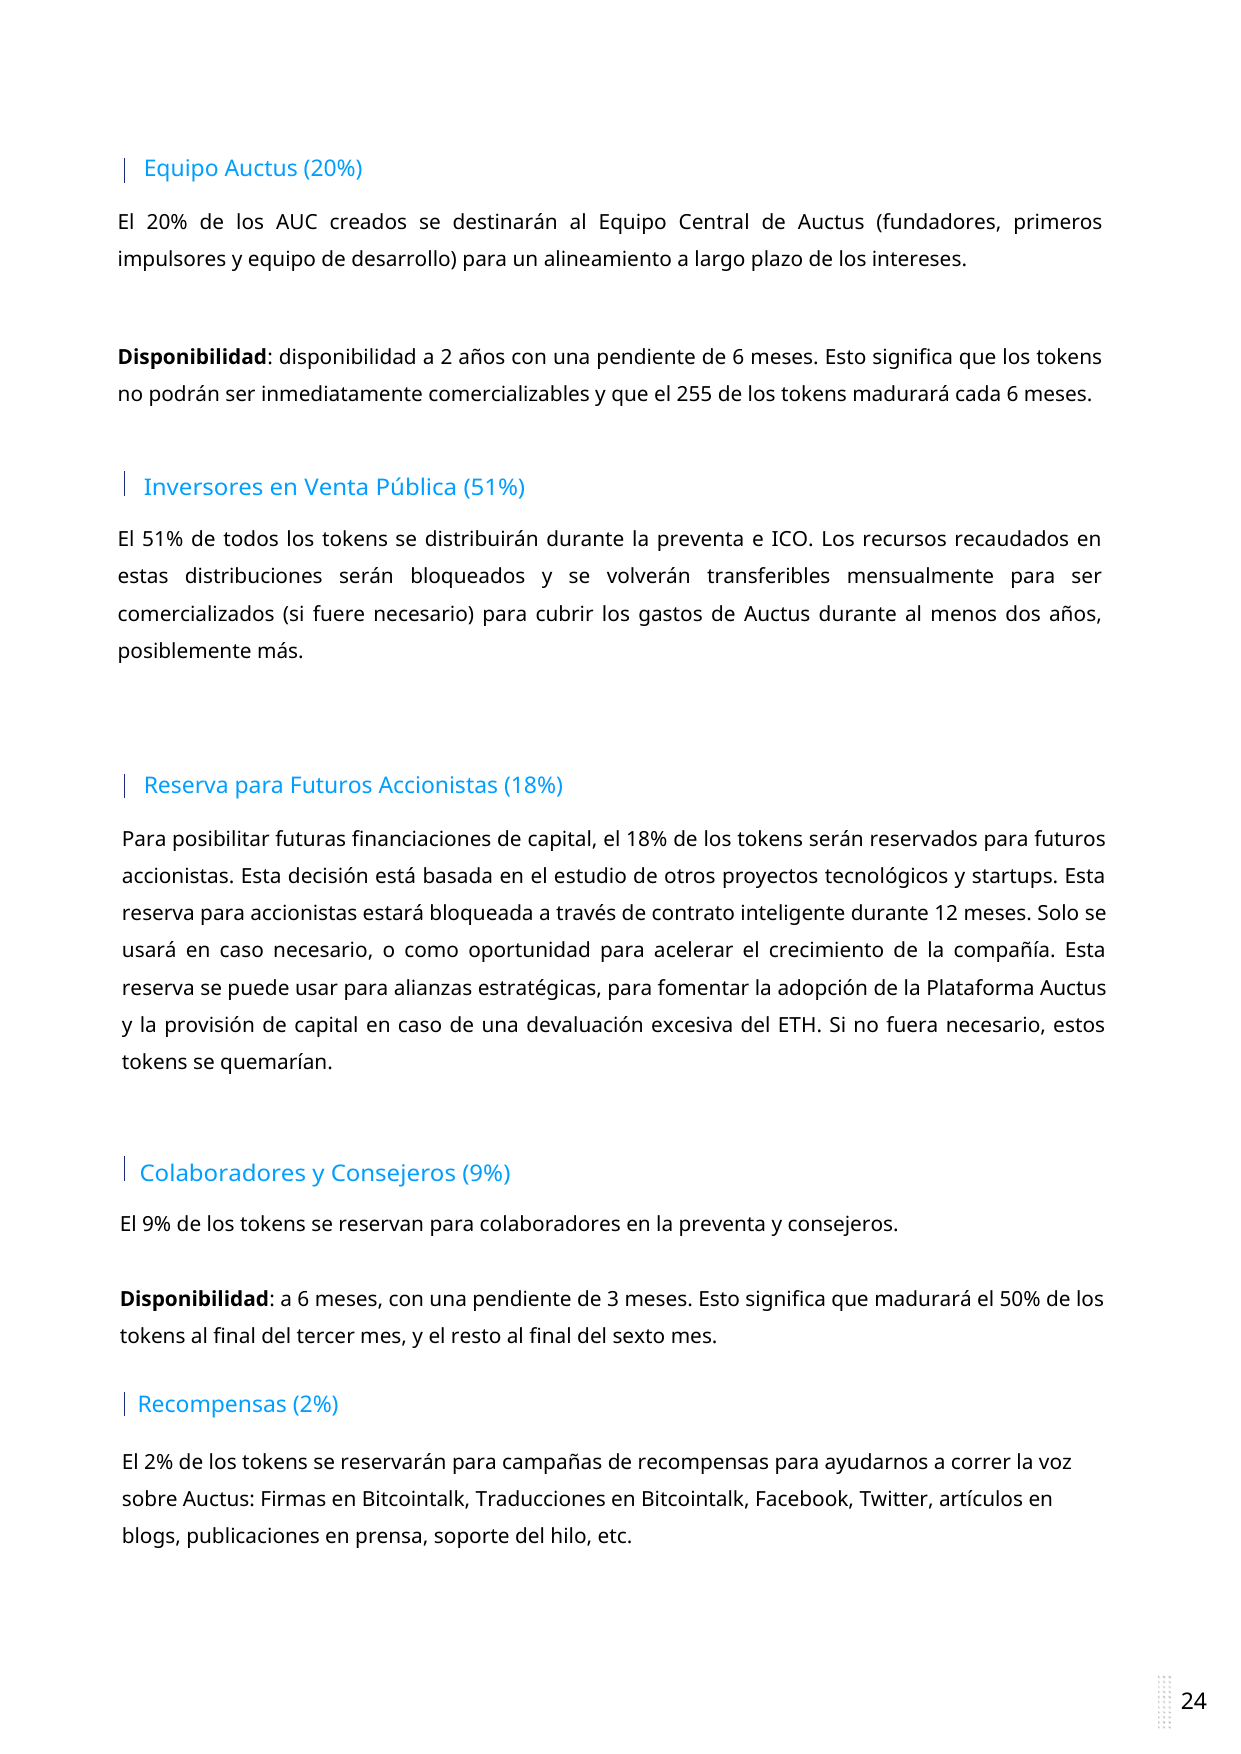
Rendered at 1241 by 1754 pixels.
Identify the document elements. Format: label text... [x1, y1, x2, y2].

picture [1158, 1675, 1172, 1730]
text El 9% de los tokens se reservan para colaboradores en la preventa y consejeros. [119, 1209, 1221, 1238]
subtitle Reserva para Futuros Accionistas (18%) [143, 769, 1221, 800]
text El 2% de los tokens se reservarán para campañas de recompensas para ayudarnos a correr la voz sobre Auctus: Firmas en Bitcointalk, Traducciones en Bitcointalk, Facebook, Twitter, artículos en blogs, publicaciones en prensa, soporte del hilo, etc. [122, 1447, 1116, 1550]
subtitle Recompensas (2%) [137, 1388, 1221, 1419]
text Disponibilidad: disponibilidad a 2 años con una pendiente de 6 meses. Esto significa que los tokens no podrán ser inmediatamente comercializables y que el 255 de los tokens madurará cada 6 meses. [117, 342, 1103, 408]
text Para posibilitar futuras financiaciones de capital, el 18% de los tokens serán reservados para futuros accionistas. Esta decisión está basada en el estudio de otros proyectos tecnológicos y startups. Esta reserva para accionistas estará bloqueada a través de contrato inteligente durante 12 meses. Solo se usará en caso necesario, o como oportunidad para acelerar el crecimiento de la compañía. Esta reserva se puede usar para alianzas estratégicas, para fomentar la adopción de la Plataforma Auctus y la provisión de capital en caso de una devaluación excesiva del ETH. Si no fuera necesario, estos tokens se quemarían. [122, 824, 1107, 1076]
text El 51% de todos los tokens se distribuirán durante la preventa e ICO. Los recursos recaudados en estas distribuciones serán bloqueados y se volverán transferibles mensualmente para ser comercializados (si fuere necesario) para cubrir los gastos de Auctus durante al menos dos años, posiblemente más. [117, 524, 1103, 664]
subtitle Inversores en Venta Pública (51%) [143, 471, 1221, 503]
subtitle Equipo Auctus (20%) [143, 152, 1221, 183]
text Disponibilidad: a 6 meses, con una pendiente de 3 meses. Esto significa que madurará el 50% de los tokens al final del tercer mes, y el resto al final del sexto mes. [119, 1284, 1116, 1350]
subtitle Colaboradores y Consejeros (9%) [139, 1157, 1221, 1188]
text El 20% de los AUC creados se destinarán al Equipo Central de Auctus (fundadores, primeros impulsores y equipo de desarrollo) para un alineamiento a largo plazo de los intereses. [117, 207, 1103, 273]
